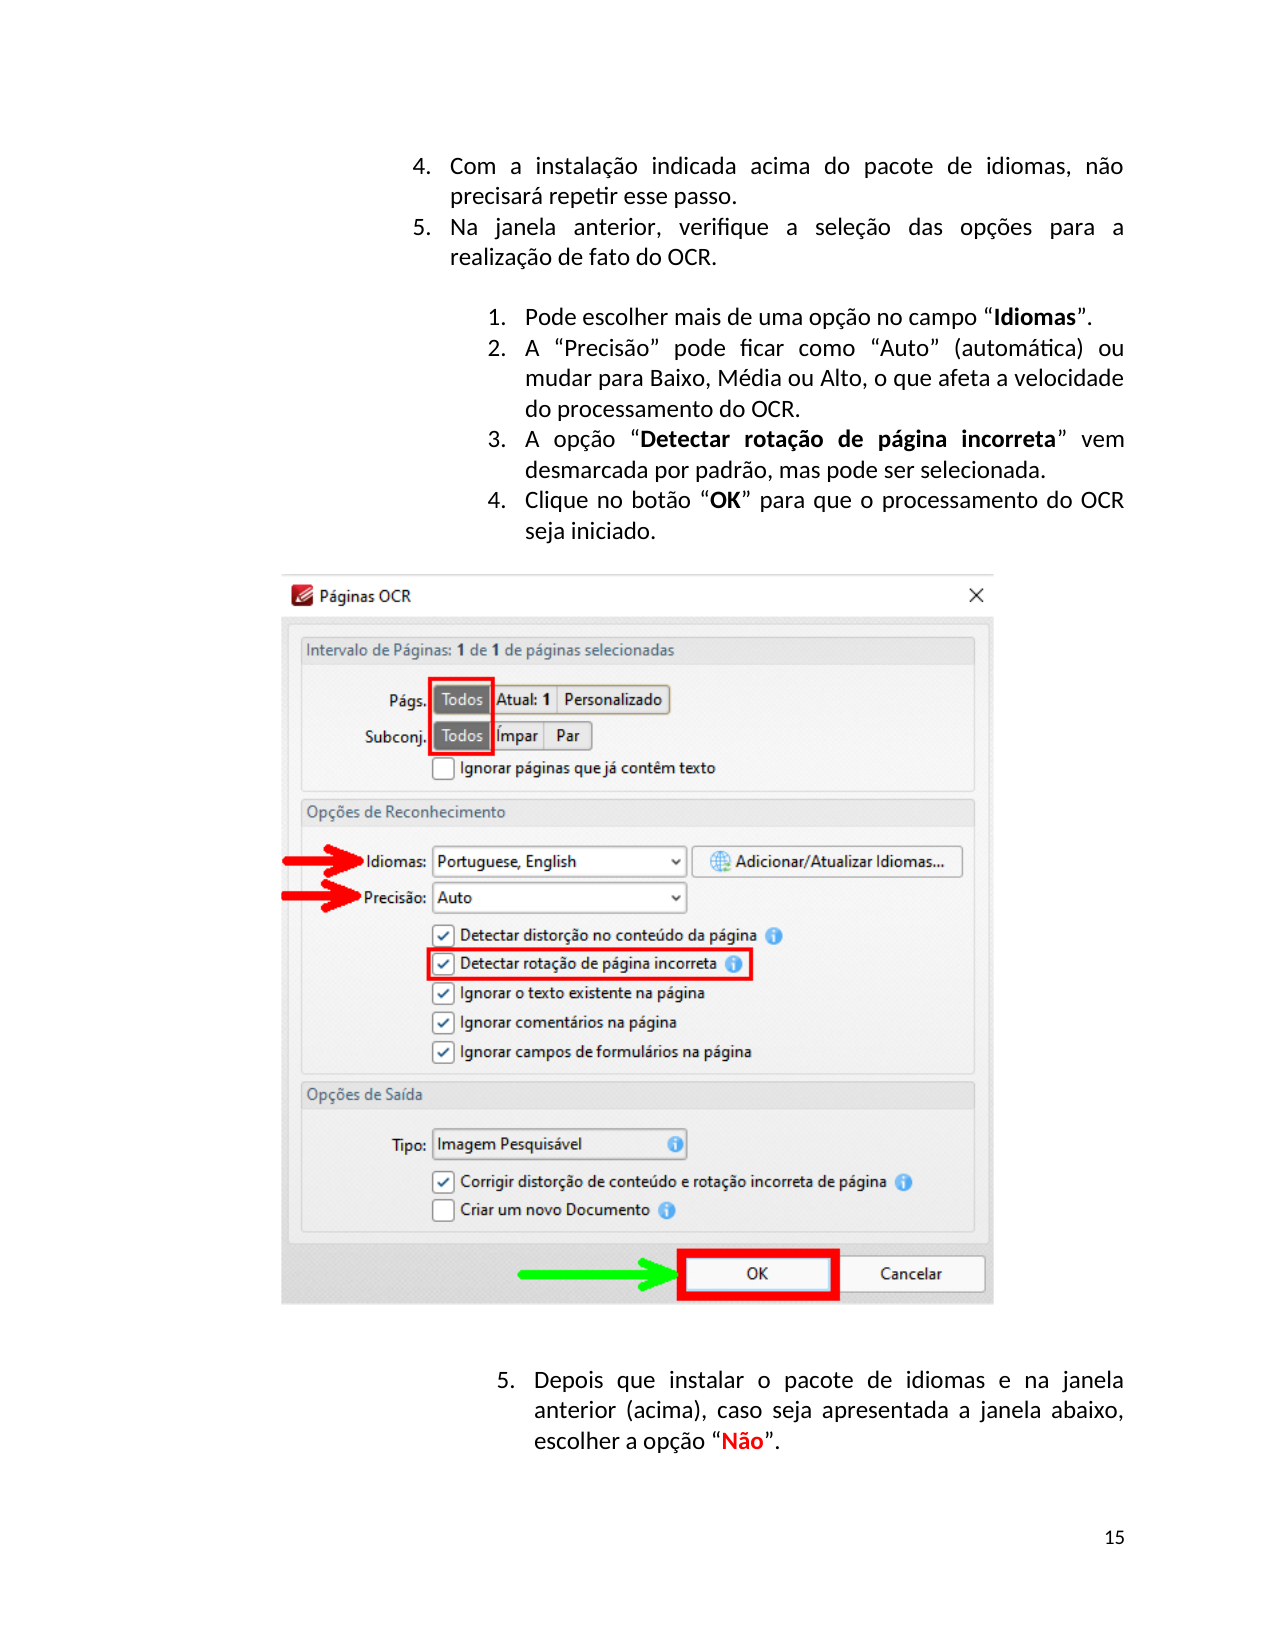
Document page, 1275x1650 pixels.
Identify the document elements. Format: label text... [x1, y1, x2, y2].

list Na janela anterior, verifique a seleção das opções para a realização de fato do OCR. [412, 211, 1125, 272]
list Depois que instalar o pacote de idiomas e na janela anterior (acima), caso seja apresentada a janela abaixo, escolher a opção “Não”. [496, 1364, 1125, 1456]
picture [281, 574, 994, 1305]
list A opção “Detectar rotação de página incorreta” vem desmarcada por padrão, mas pode ser selecionada. [487, 423, 1125, 484]
list Com a instalação indicada acima do pacote de idiomas, não precisará repetir esse passo. [412, 150, 1125, 211]
list A “Precisão” pode ficar como “Auto” (automática) ou mudar para Baixo, Média ou Alto, o que afeta a velocidade do processamento do OCR. [487, 332, 1125, 423]
list Clique no botão “OK” para que o processamento do OCR seja iniciado. [487, 484, 1125, 545]
list Pode escolher mais de uma opção no campo “Idiomas”. [487, 301, 1125, 332]
